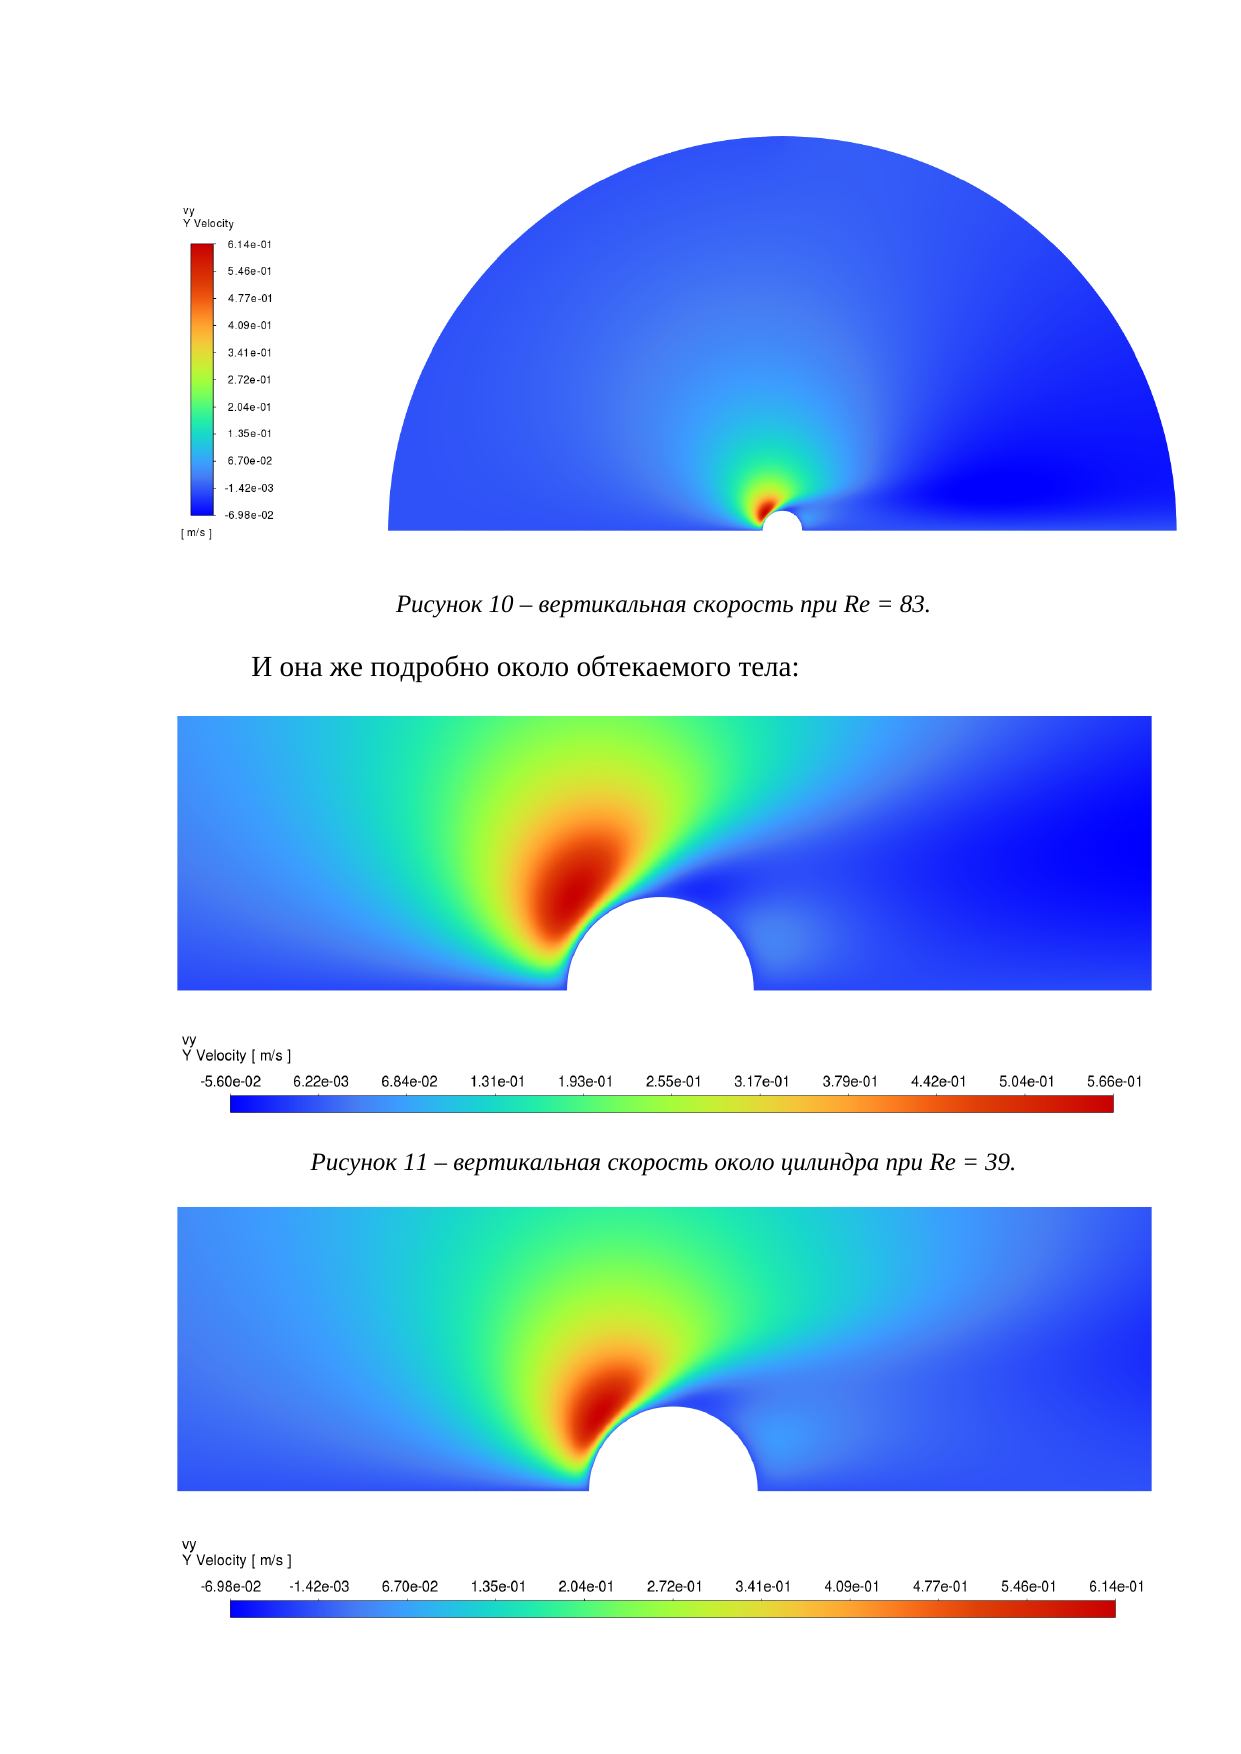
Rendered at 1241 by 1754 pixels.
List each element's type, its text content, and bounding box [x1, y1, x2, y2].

text Рисунок 10 – вертикальная скорость при Re = 83. [177, 589, 1152, 618]
picture [177, 118, 1199, 559]
picture [177, 1207, 1152, 1628]
text И она же подробно около обтекаемого тела: [177, 649, 1152, 683]
picture [177, 716, 1152, 1117]
text Рисунок 11 – вертикальная скорость около цилиндра при Re = 39. [177, 1147, 1152, 1176]
